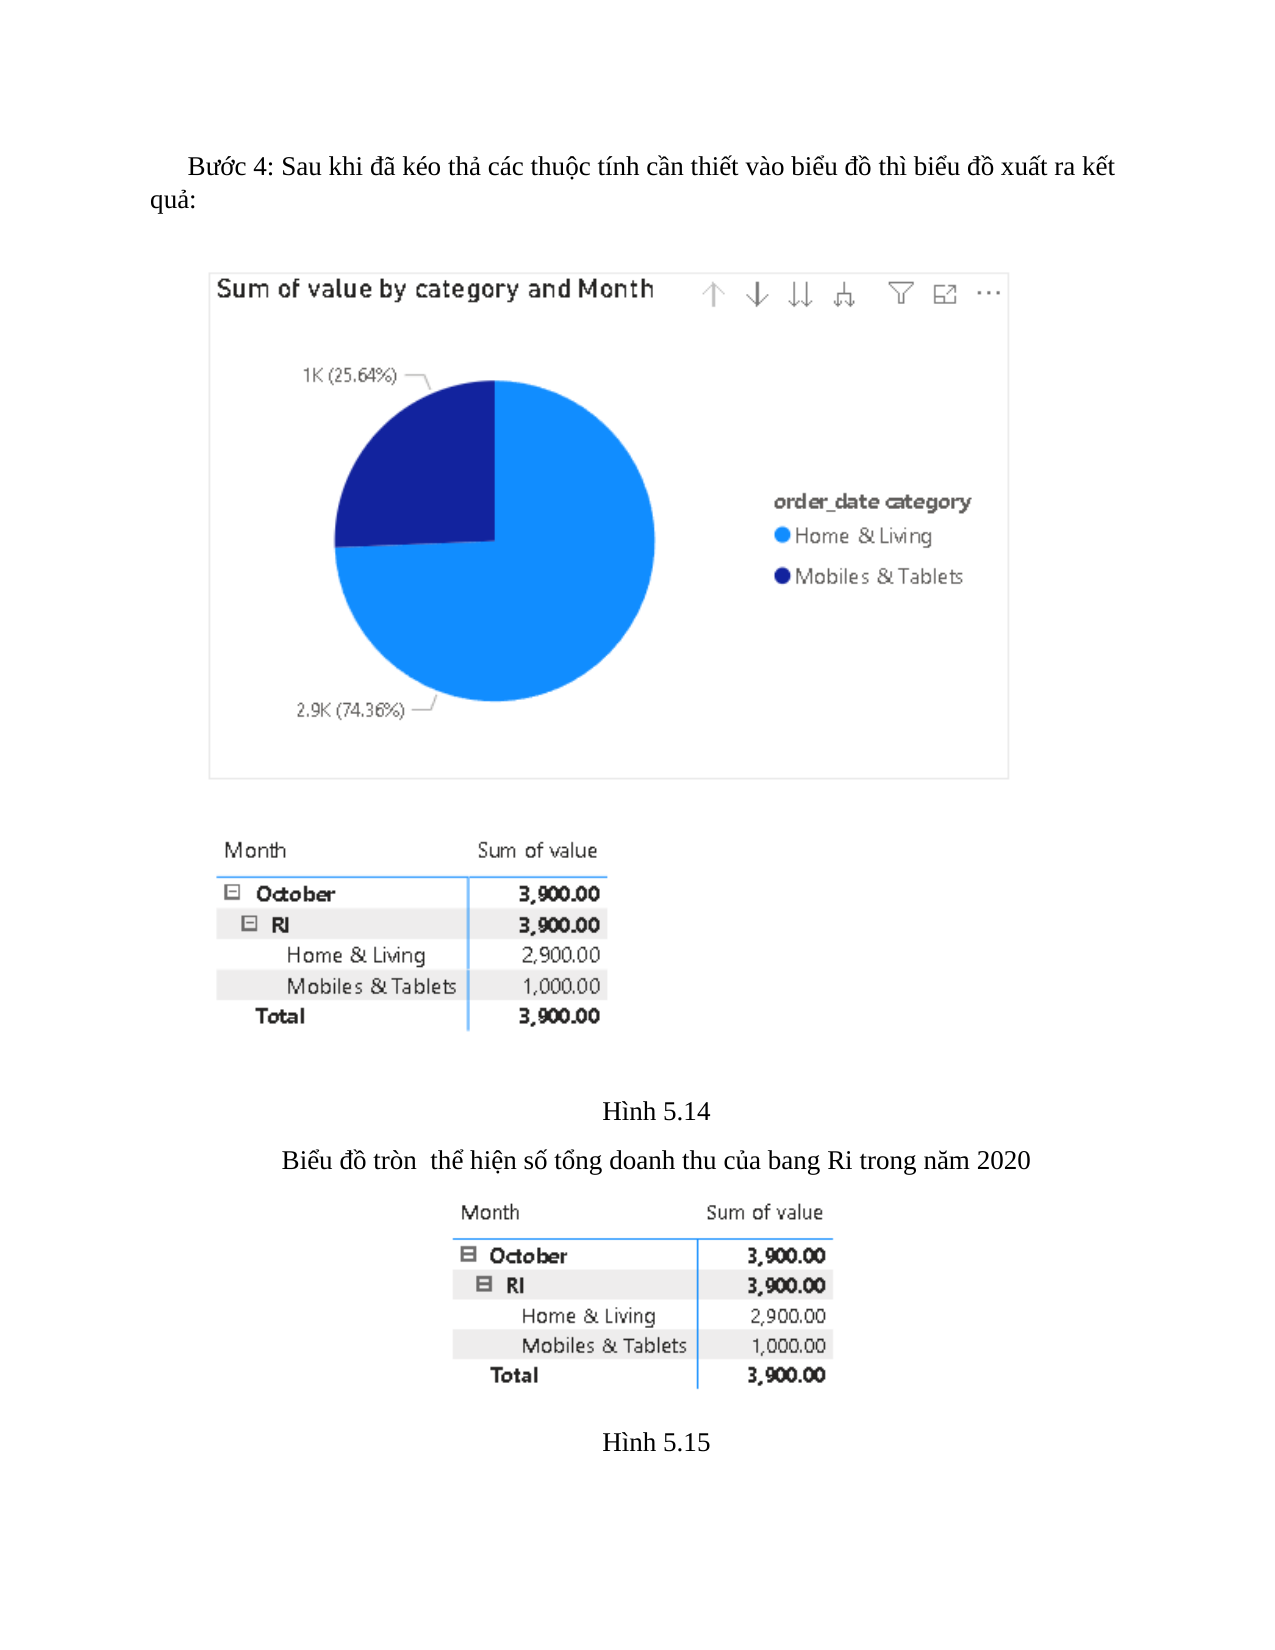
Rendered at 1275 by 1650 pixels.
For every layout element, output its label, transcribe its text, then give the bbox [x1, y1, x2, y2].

picture [187, 232, 1147, 1077]
text Hình 5.15 [150, 1426, 1125, 1457]
text Biểu đồ tròn thể hiện số tổng doanh thu của bang Ri trong năm 2020 [150, 1144, 1125, 1175]
text Hình 5.14 [150, 1094, 1125, 1126]
picture [450, 1193, 863, 1408]
text Bước 4: Sau khi đã kéo thả các thuộc tính cần thiết vào biểu đồ thì biểu đồ xuất ra kết quả: [150, 150, 1125, 214]
